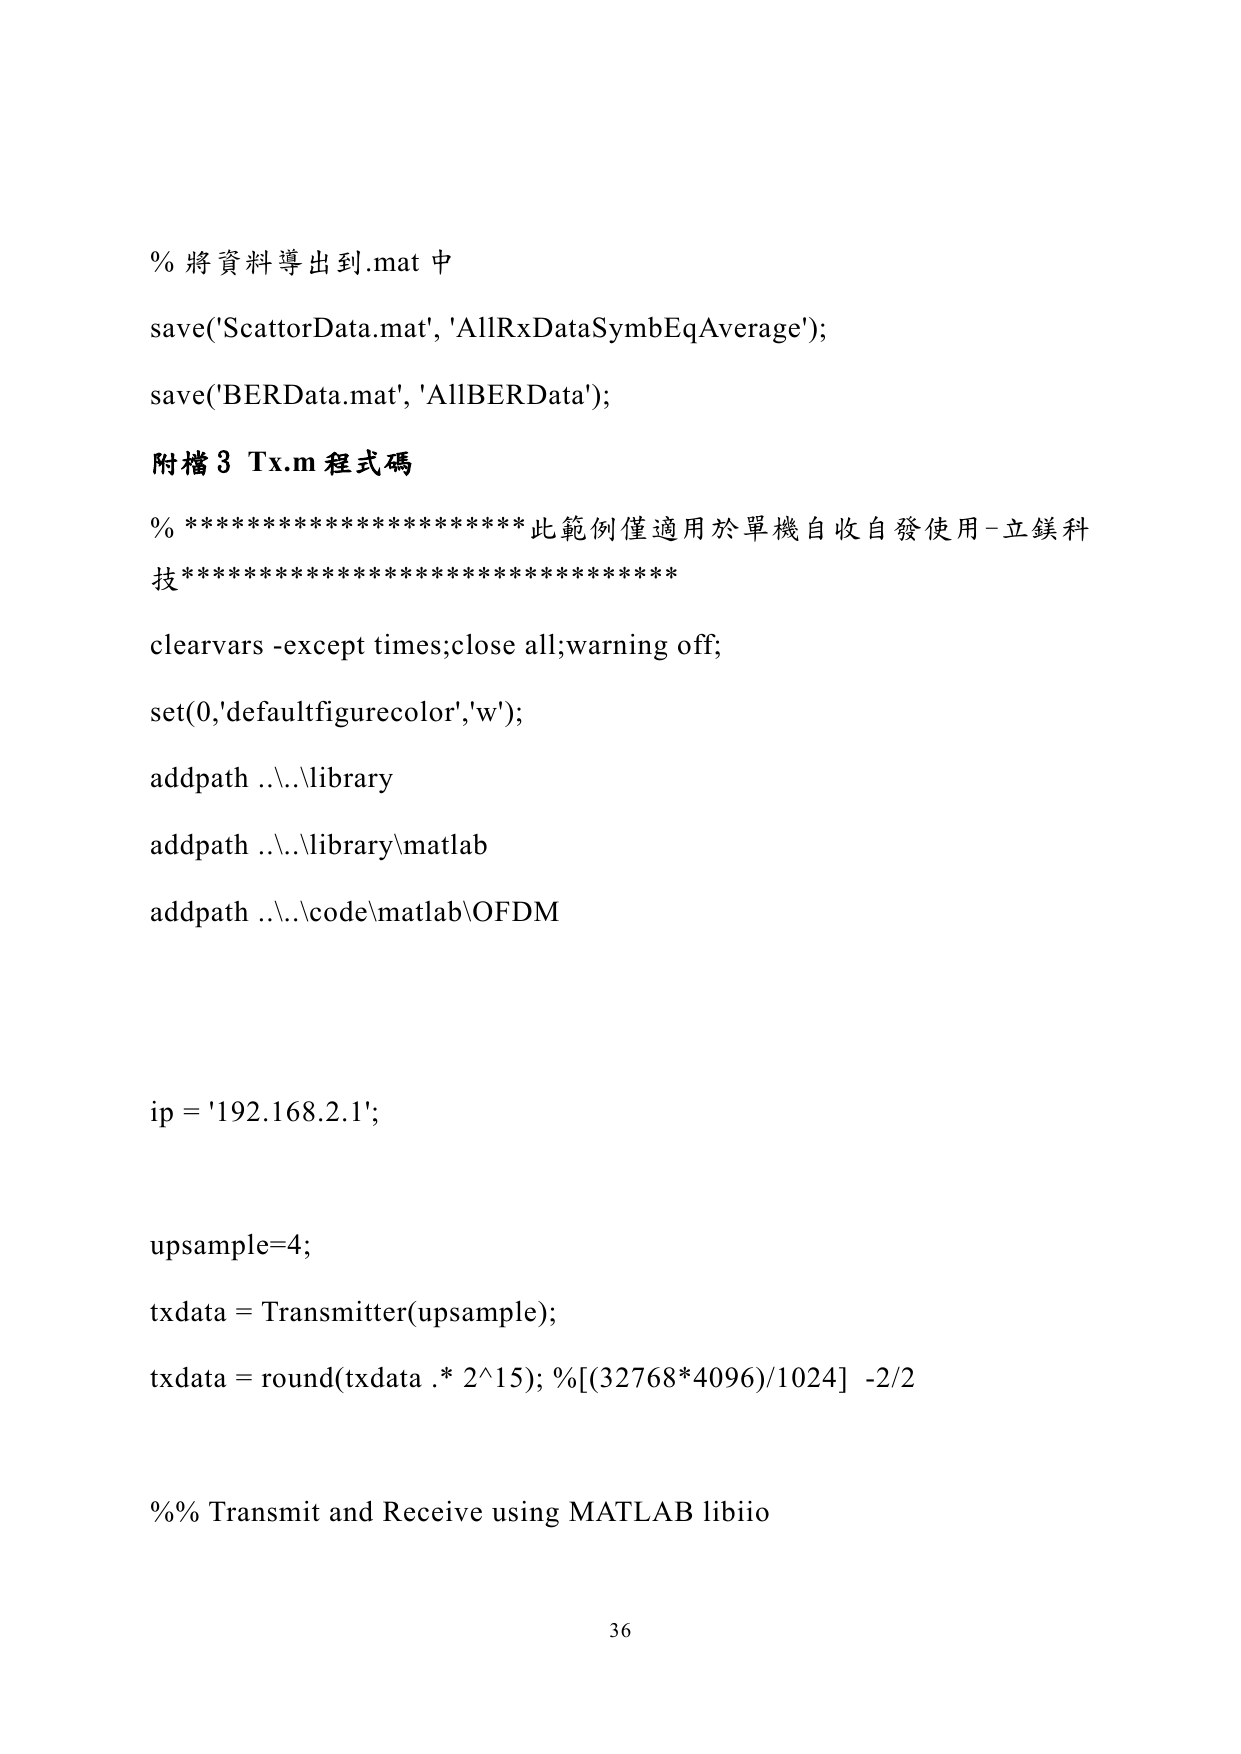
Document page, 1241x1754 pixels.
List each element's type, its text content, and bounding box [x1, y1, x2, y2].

text ip = '192.168.2.1'; [150, 1077, 1090, 1127]
text save('BERData.mat', 'AllBERData'); [150, 361, 1090, 411]
text addpath ..\..\library\matlab [150, 811, 1090, 861]
text txdata = round(txdata .* 2^15); %[(32768*4096)/1024] -2/2 [150, 1344, 1090, 1394]
text % 將資料導出到.mat中 [150, 227, 1090, 277]
text save('ScattorData.mat', 'AllRxDataSymbEqAverage'); [150, 294, 1090, 344]
text addpath ..\..\code\matlab\OFDM [150, 877, 1090, 927]
text set(0,'defaultfigurecolor','w'); [150, 677, 1090, 727]
text clearvars -except times;close all;warning off; [150, 611, 1090, 661]
text addpath ..\..\library [150, 744, 1090, 794]
text % **********************此範例僅適用於單機自收自發使用-立鎂科技******************************** [150, 494, 1090, 594]
text %% Transmit and Receive using MATLAB libiio [150, 1477, 1090, 1527]
text txdata = Transmitter(upsample); [150, 1277, 1090, 1327]
text upsample=4; [150, 1211, 1090, 1261]
text 附檔3 Tx.m程式碼 [150, 427, 1090, 477]
